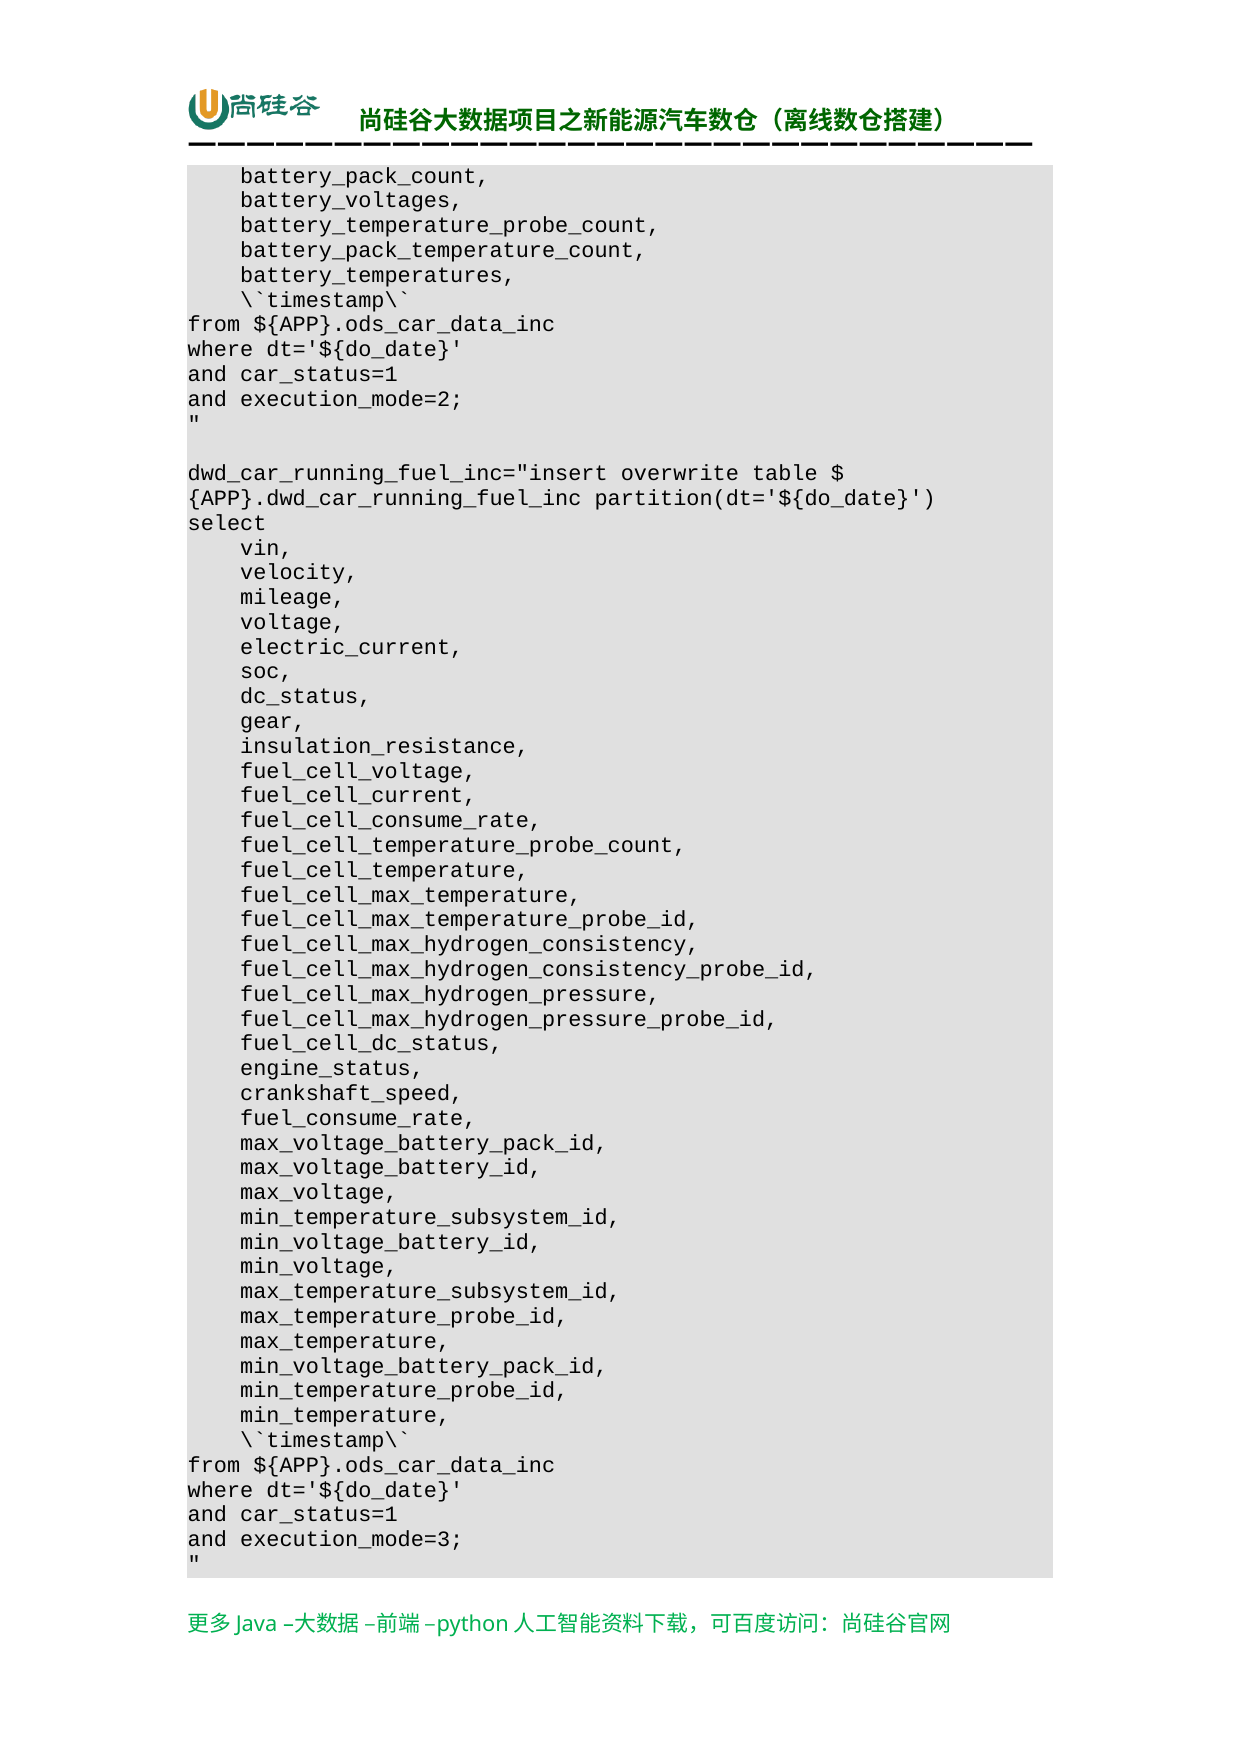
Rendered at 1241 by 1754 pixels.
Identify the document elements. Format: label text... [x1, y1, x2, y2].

text fuel_cell_voltage, [187, 760, 1053, 784]
text max_voltage_battery_id, [187, 1156, 1053, 1181]
text voltage, [187, 611, 1053, 636]
text fuel_cell_temperature_probe_count, [187, 834, 1053, 859]
text max_temperature_probe_id, [187, 1305, 1053, 1330]
text fuel_cell_max_hydrogen_consistency, [187, 933, 1053, 958]
text fuel_cell_max_hydrogen_pressure, [187, 983, 1053, 1008]
text and car_status=1 [187, 1503, 1053, 1528]
text gear, [187, 710, 1053, 735]
text fuel_cell_temperature, [187, 859, 1053, 884]
text min_temperature_subsystem_id, [187, 1206, 1053, 1231]
text where dt='${do_date}' [187, 338, 1053, 363]
text min_temperature_probe_id, [187, 1379, 1053, 1404]
text mileage, [187, 586, 1053, 611]
text and execution_mode=2; [187, 388, 1053, 413]
text " [187, 413, 1053, 437]
text select [187, 512, 1053, 537]
text from ${APP}.ods_car_data_inc [187, 313, 1053, 338]
text soc, [187, 661, 1053, 685]
text min_voltage_battery_id, [187, 1231, 1053, 1256]
text battery_pack_count, [187, 165, 1053, 189]
text min_voltage_battery_pack_id, [187, 1355, 1053, 1379]
text battery_pack_temperature_count, [187, 239, 1053, 264]
text battery_temperature_probe_count, [187, 214, 1053, 239]
text dc_status, [187, 685, 1053, 710]
text battery_temperatures, [187, 264, 1053, 289]
text and car_status=1 [187, 363, 1053, 388]
text min_temperature, [187, 1404, 1053, 1429]
text and execution_mode=3; [187, 1528, 1053, 1553]
text from ${APP}.ods_car_data_inc [187, 1454, 1053, 1479]
text \`timestamp\` [187, 1429, 1053, 1454]
text " [187, 1553, 1053, 1578]
text fuel_cell_max_temperature_probe_id, [187, 908, 1053, 933]
picture [187, 88, 320, 130]
text fuel_cell_consume_rate, [187, 809, 1053, 834]
text max_temperature, [187, 1330, 1053, 1355]
text engine_status, [187, 1057, 1053, 1082]
text max_temperature_subsystem_id, [187, 1280, 1053, 1305]
text \`timestamp\` [187, 289, 1053, 313]
text velocity, [187, 561, 1053, 586]
text fuel_cell_max_temperature, [187, 884, 1053, 908]
text max_voltage, [187, 1181, 1053, 1206]
text min_voltage, [187, 1256, 1053, 1280]
text max_voltage_battery_pack_id, [187, 1132, 1053, 1156]
text battery_voltages, [187, 189, 1053, 214]
text electric_current, [187, 636, 1053, 661]
text dwd_car_running_fuel_inc="insert overwrite table ${APP}.dwd_car_running_fuel_inc partition(dt='${do_date}') [187, 462, 1053, 512]
text fuel_cell_dc_status, [187, 1032, 1053, 1057]
text fuel_cell_current, [187, 784, 1053, 809]
text fuel_cell_max_hydrogen_consistency_probe_id, [187, 958, 1053, 983]
text crankshaft_speed, [187, 1082, 1053, 1107]
text insulation_resistance, [187, 735, 1053, 760]
text vin, [187, 537, 1053, 561]
text fuel_consume_rate, [187, 1107, 1053, 1132]
text where dt='${do_date}' [187, 1479, 1053, 1503]
text fuel_cell_max_hydrogen_pressure_probe_id, [187, 1008, 1053, 1032]
